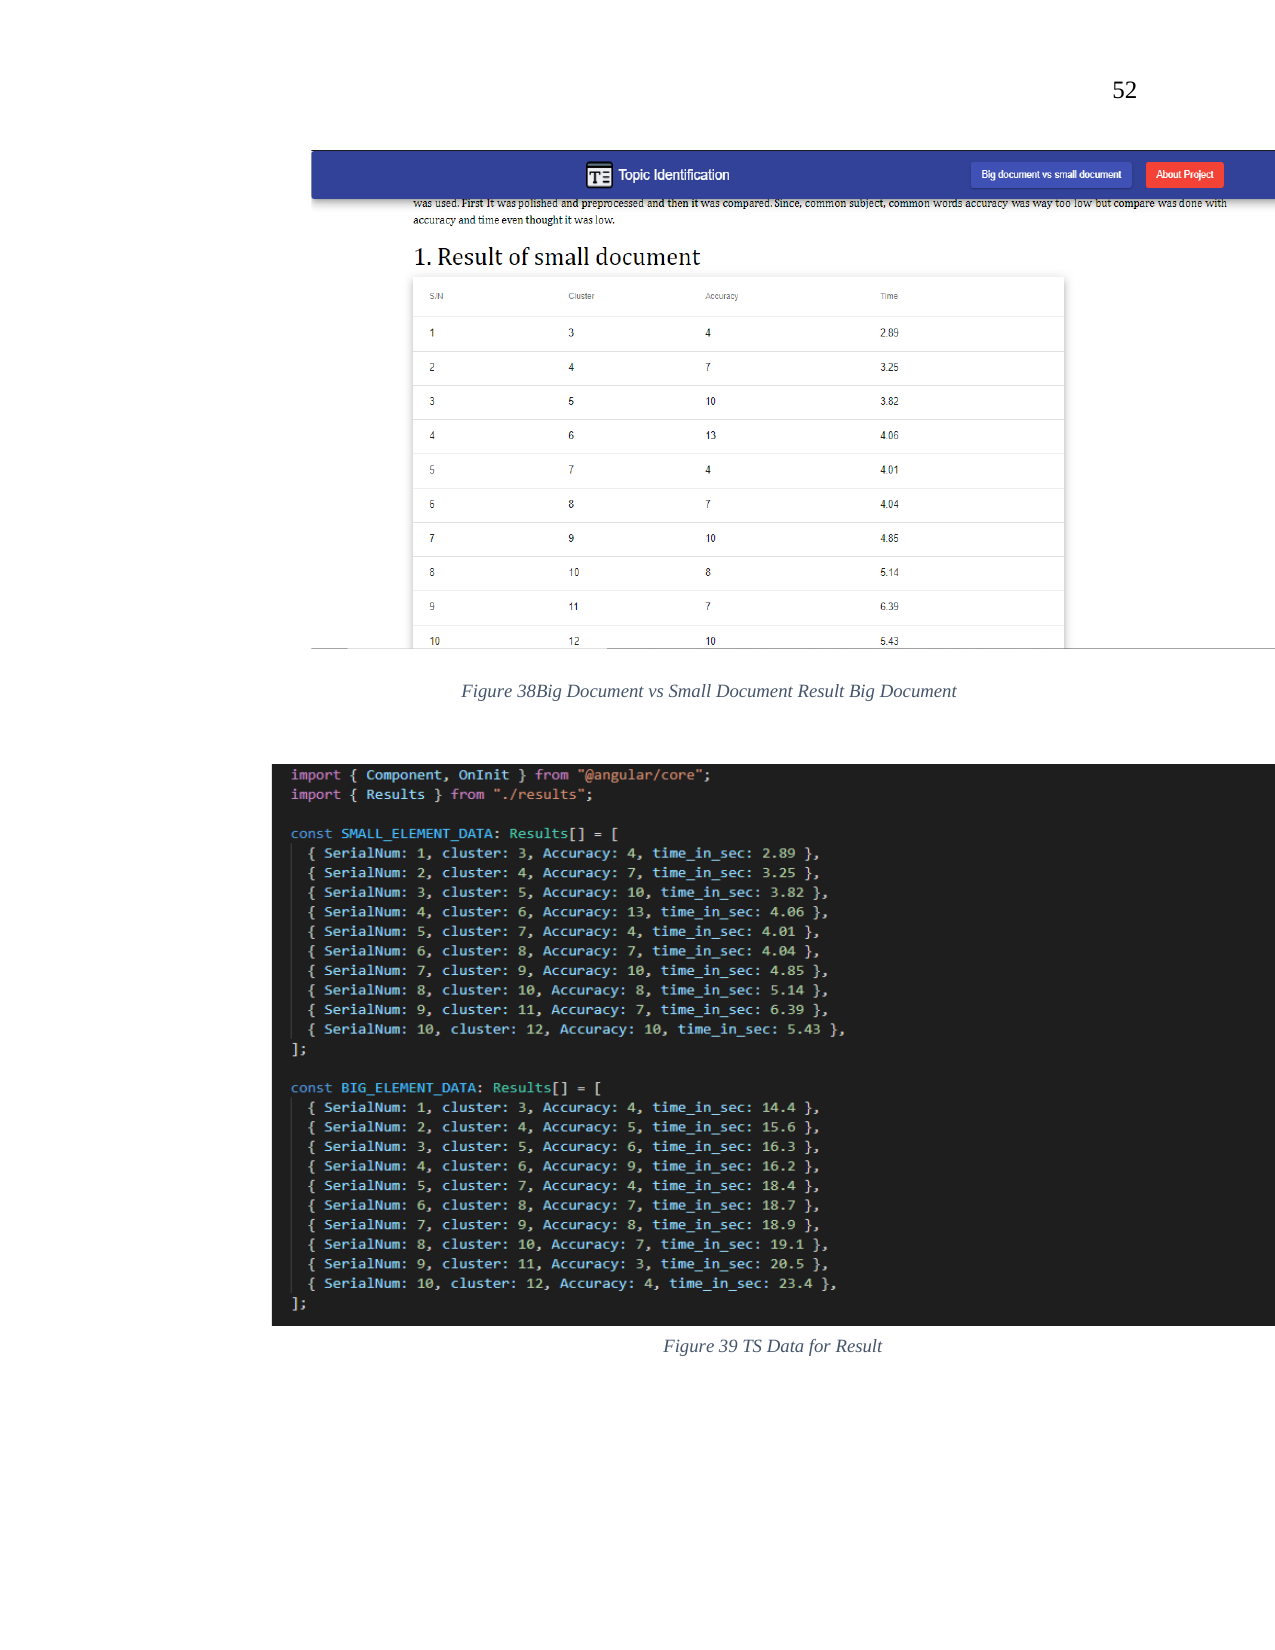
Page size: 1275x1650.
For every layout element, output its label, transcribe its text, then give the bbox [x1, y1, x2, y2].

picture [271, 764, 1275, 1326]
text Figure 38Big Document vs Small Document Result Big Document [386, 679, 1137, 701]
picture [311, 150, 1275, 649]
